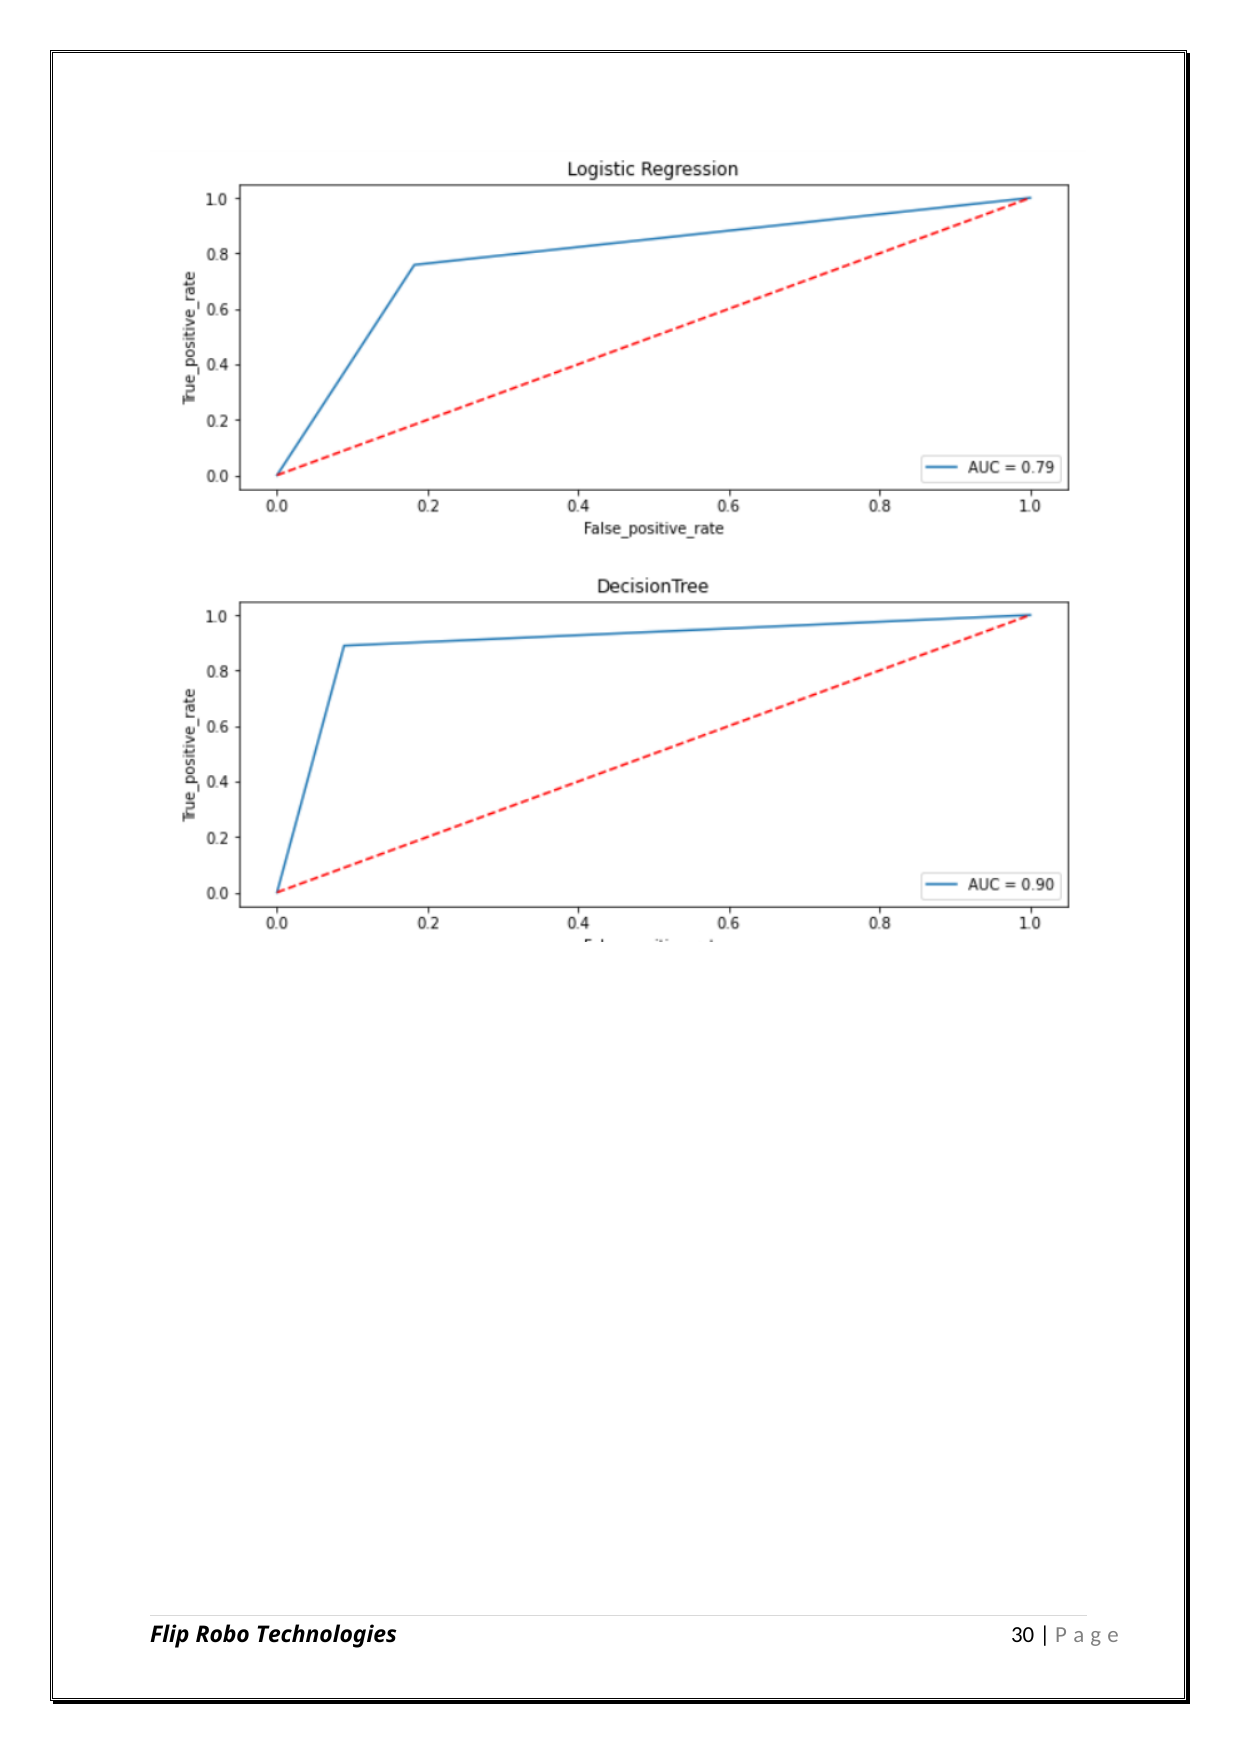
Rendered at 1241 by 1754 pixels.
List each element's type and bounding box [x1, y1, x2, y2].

picture [150, 150, 1087, 942]
